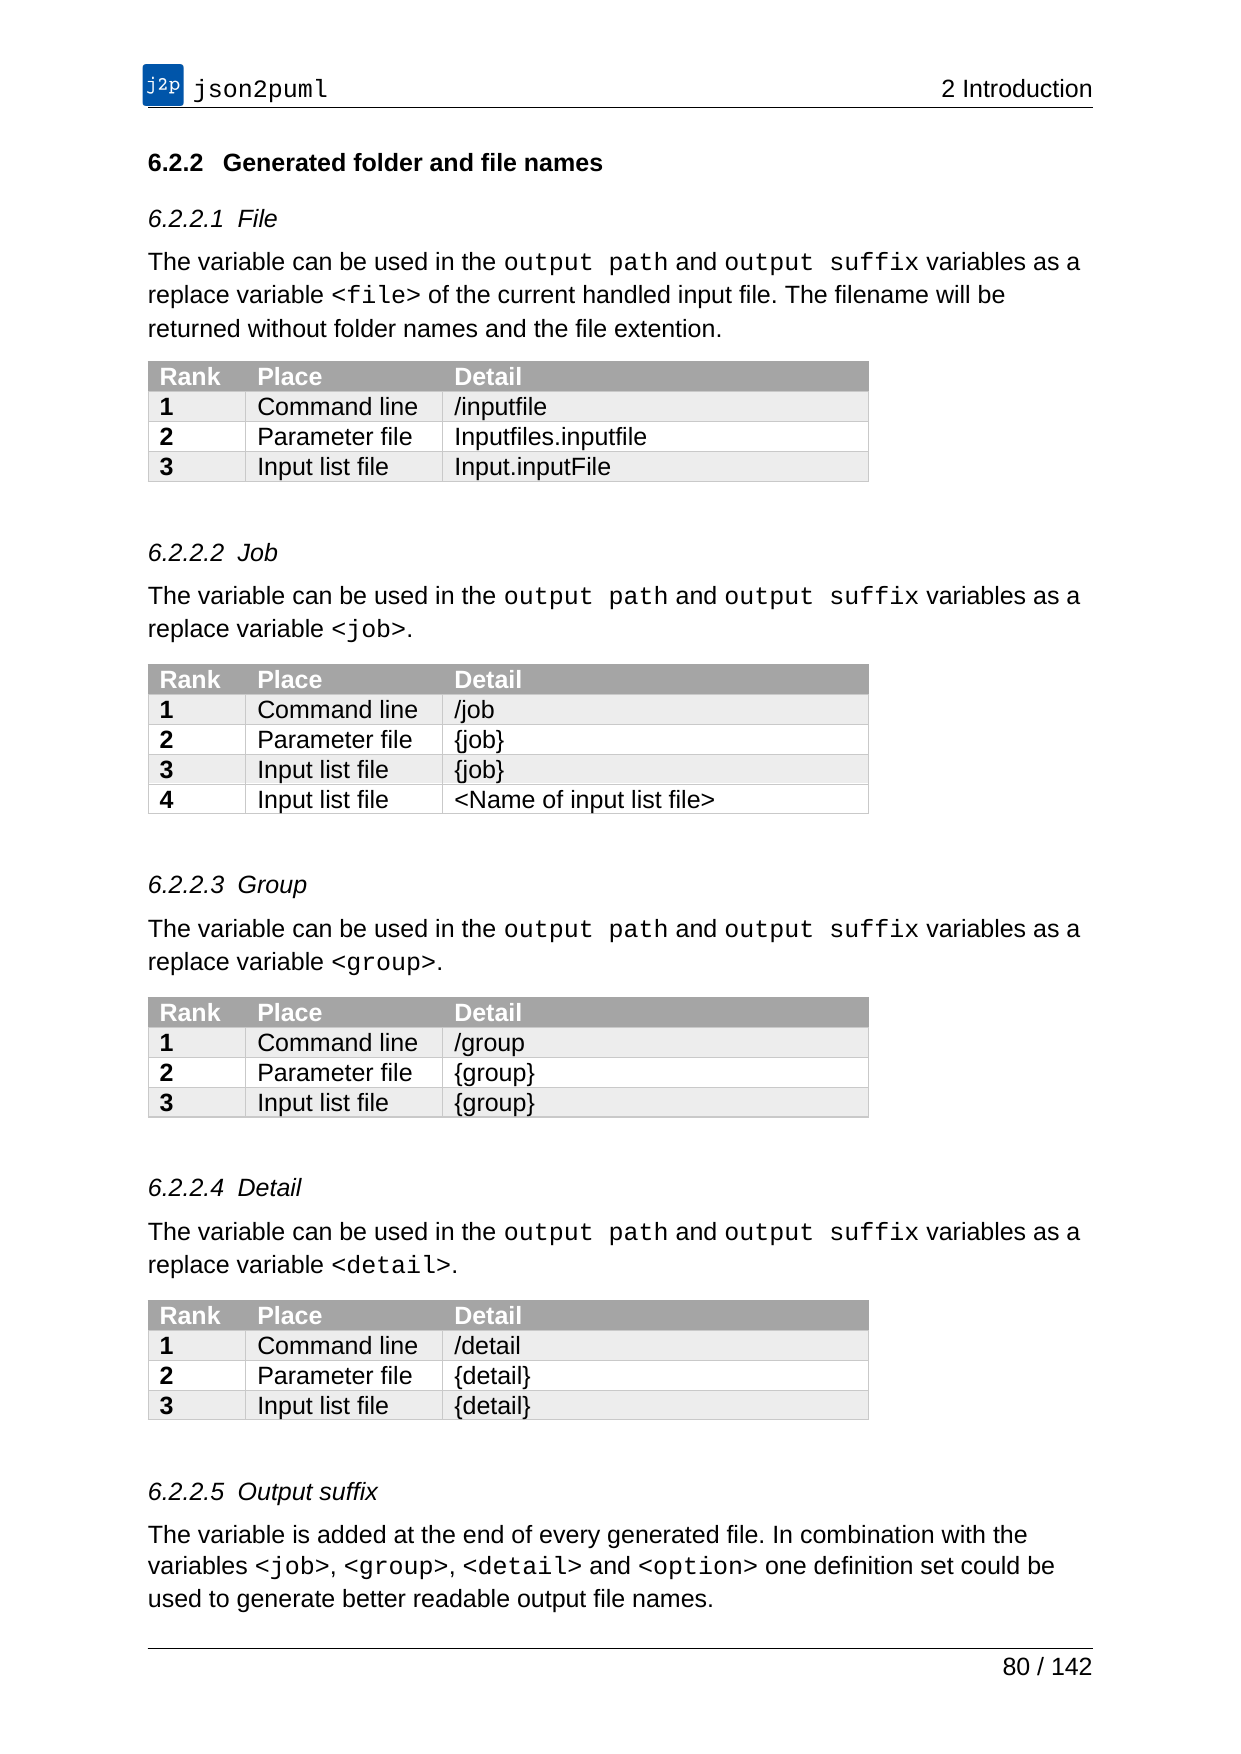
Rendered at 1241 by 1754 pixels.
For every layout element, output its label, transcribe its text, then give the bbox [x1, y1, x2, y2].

table_header Rank [149, 998, 245, 1027]
table_header Place [246, 1301, 442, 1330]
table_cell 1 [149, 695, 245, 724]
subtitle Detail [148, 1173, 1093, 1202]
table_cell 2 [149, 725, 245, 754]
table_cell 4 [149, 785, 245, 813]
table_cell Command line [246, 1331, 442, 1360]
table_cell 3 [149, 1088, 245, 1116]
text The variable can be used in the output path and output suffix variables as a replace variable <group>. [148, 914, 1093, 978]
subtitle Output suffix [148, 1476, 1093, 1505]
table_header Detail [443, 665, 868, 694]
table_cell 3 [149, 755, 245, 783]
table_cell /group [443, 1028, 868, 1057]
table_cell {group} [443, 1058, 868, 1087]
table_cell Input.inputFile [443, 452, 868, 481]
table_header Detail [443, 363, 868, 391]
table_cell {detail} [443, 1361, 868, 1389]
table_cell Parameter file [246, 1058, 442, 1087]
subtitle Generated folder and file names [148, 148, 1093, 176]
table_cell Input list file [246, 452, 442, 481]
table_cell {job} [443, 755, 868, 783]
table_cell 3 [149, 1391, 245, 1419]
table_cell Parameter file [246, 1361, 442, 1389]
table_cell Inputfiles.inputfile [443, 422, 868, 451]
table_header Place [246, 998, 442, 1027]
text The variable can be used in the output path and output suffix variables as a replace variable <job>. [148, 581, 1093, 645]
text The variable can be used in the output path and output suffix variables as a replace variable <detail>. [148, 1217, 1093, 1281]
text The variable can be used in the output path and output suffix variables as a replace variable <file> of the current handled input file. The filename will be returned without folder names and the file extention. [148, 247, 1093, 342]
table_cell Input list file [246, 785, 442, 813]
table_cell Command line [246, 695, 442, 724]
subtitle Job [148, 538, 1093, 566]
table_cell 2 [149, 1361, 245, 1389]
table_cell /job [443, 695, 868, 724]
table_cell Parameter file [246, 725, 442, 754]
picture [142, 64, 184, 106]
table_cell Input list file [246, 755, 442, 783]
table_cell /detail [443, 1331, 868, 1360]
table_cell 1 [149, 392, 245, 421]
table_cell {group} [443, 1088, 868, 1116]
table_header Detail [443, 1301, 868, 1330]
table_cell {job} [443, 725, 868, 754]
table_header Place [246, 363, 442, 391]
table_cell /inputfile [443, 392, 868, 421]
table_cell Command line [246, 392, 442, 421]
table_header Detail [443, 998, 868, 1027]
table_cell 1 [149, 1331, 245, 1360]
table_header Place [246, 665, 442, 694]
table_cell 2 [149, 422, 245, 451]
table_cell Input list file [246, 1391, 442, 1419]
table_header Rank [149, 363, 245, 391]
table_cell 1 [149, 1028, 245, 1057]
text The variable is added at the end of every generated file. In combination with the variables <job>, <group>, <detail> and <option> one definition set could be used to generate better readable output file names. [148, 1520, 1093, 1613]
table_cell Parameter file [246, 422, 442, 451]
table_header Rank [149, 665, 245, 694]
table_cell Command line [246, 1028, 442, 1057]
subtitle File [148, 204, 1093, 232]
table_header Rank [149, 1301, 245, 1330]
subtitle Group [148, 870, 1093, 899]
table_cell {detail} [443, 1391, 868, 1419]
table_cell 2 [149, 1058, 245, 1087]
table_cell <Name of input list file> [443, 785, 868, 813]
table_cell Input list file [246, 1088, 442, 1116]
table_cell 3 [149, 452, 245, 481]
